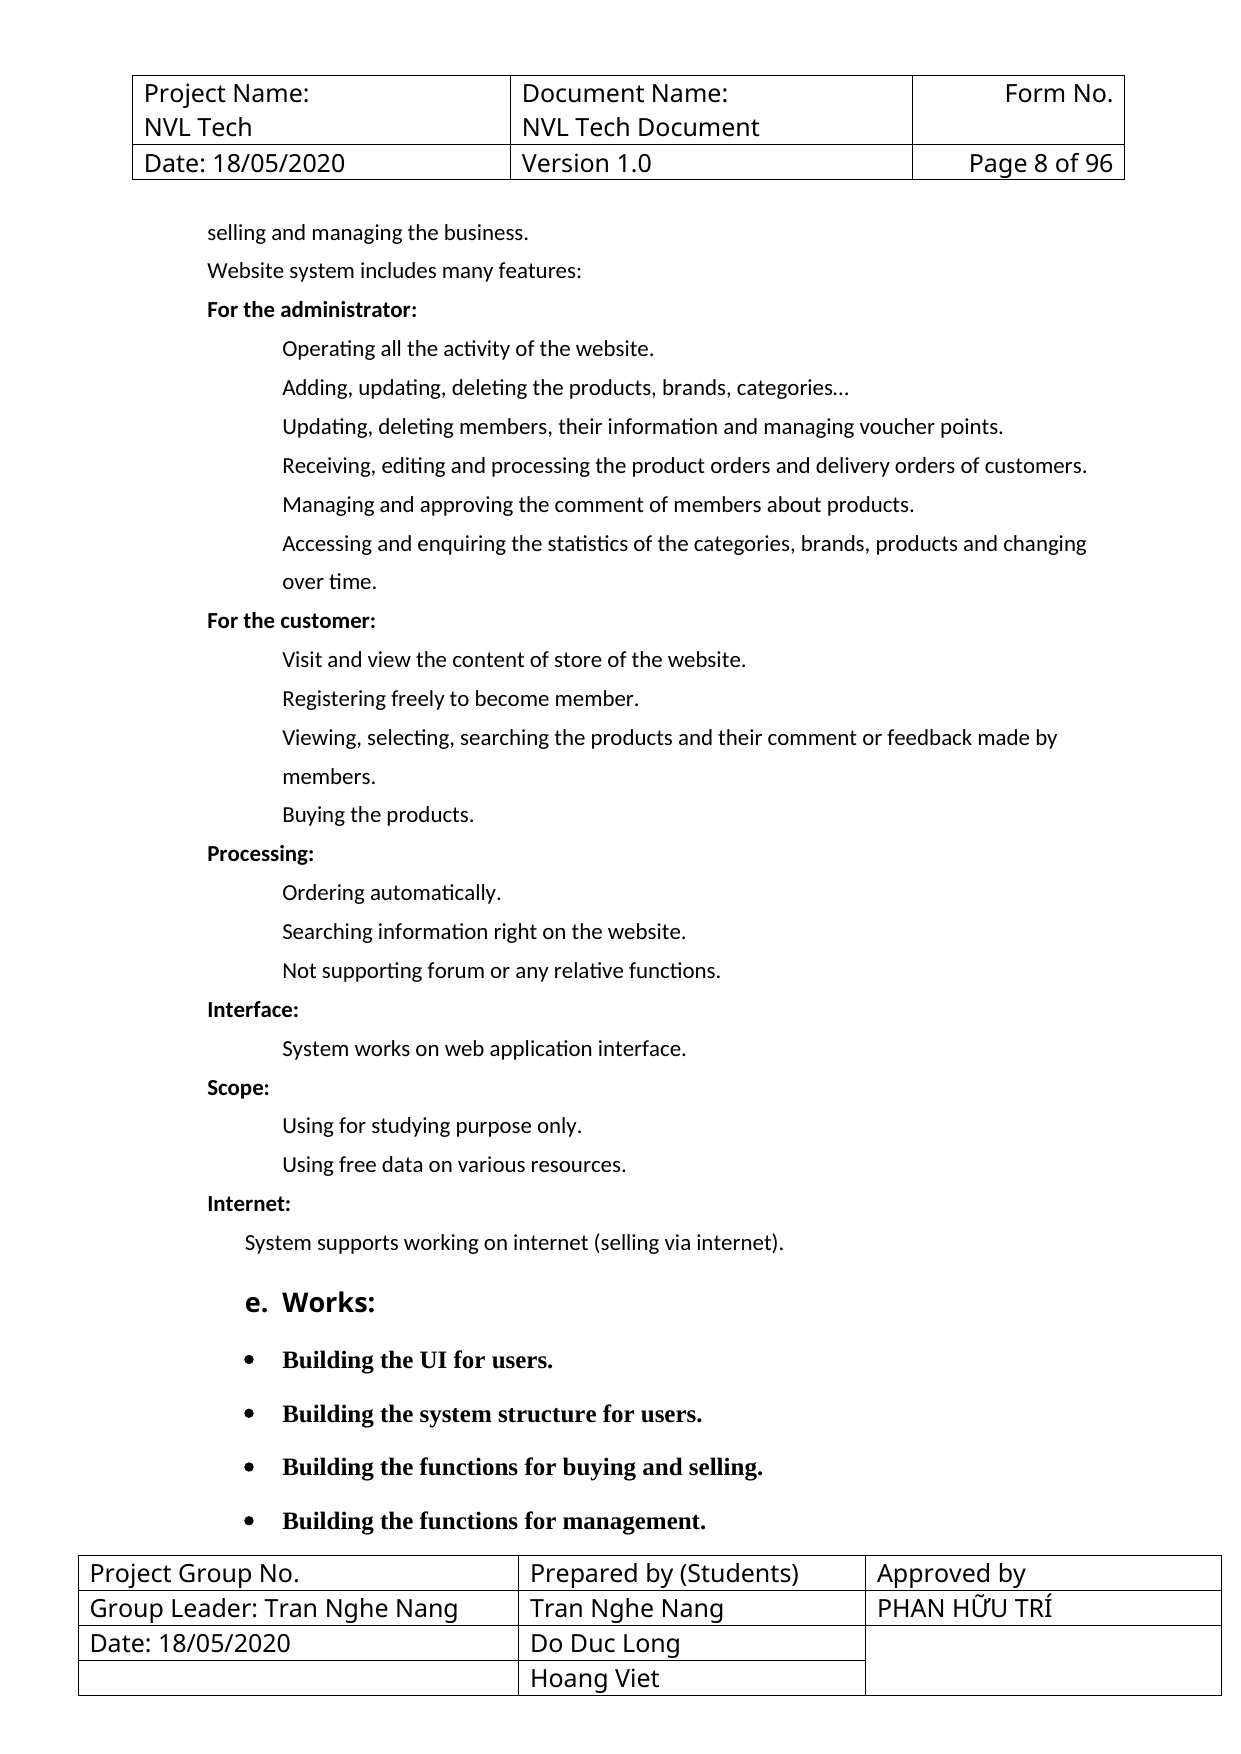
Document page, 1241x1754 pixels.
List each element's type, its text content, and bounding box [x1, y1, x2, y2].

list System supports working on internet (selling via internet). [244, 1219, 1125, 1258]
list Viewing, selecting, searching the products and their comment or feedback made by members. [282, 714, 1125, 792]
subtitle Works: [244, 1283, 1125, 1320]
list Registering freely to become member. [282, 675, 1125, 714]
list Building the functions for management. [244, 1506, 1125, 1535]
list For the customer: [207, 598, 1125, 636]
list Building the system structure for users. [244, 1399, 1125, 1427]
list Updating, deleting members, their information and managing voucher points. [282, 403, 1125, 442]
list Building the functions for buying and selling. [244, 1452, 1125, 1481]
list Accessing and enquiring the statistics of the categories, brands, products and changing over time. [282, 520, 1125, 598]
list Processing: [207, 831, 1125, 869]
list Using free data on various resources. [282, 1142, 1125, 1180]
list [207, 209, 1125, 248]
list Not supporting forum or any relative functions. [282, 947, 1125, 986]
list Interface: [207, 986, 1125, 1025]
list Operating all the activity of the website. [282, 326, 1125, 364]
list Visit and view the content of store of the website. [282, 636, 1125, 675]
list Managing and approving the comment of members about products. [282, 481, 1125, 520]
list Buying the products. [282, 792, 1125, 831]
list System works on web application interface. [282, 1025, 1125, 1064]
list Ordering automatically. [282, 869, 1125, 908]
list Website system includes many features: [207, 248, 1125, 287]
list Receiving, editing and processing the product orders and delivery orders of customers. [282, 442, 1125, 481]
list Using for studying purpose only. [282, 1103, 1125, 1142]
list Internet: [207, 1180, 1125, 1219]
list Searching information right on the website. [282, 908, 1125, 947]
list Adding, updating, deleting the products, brands, categories… [282, 364, 1125, 403]
list For the administrator: [207, 287, 1125, 326]
list Scope: [207, 1064, 1125, 1103]
list Building the UI for users. [244, 1345, 1125, 1374]
